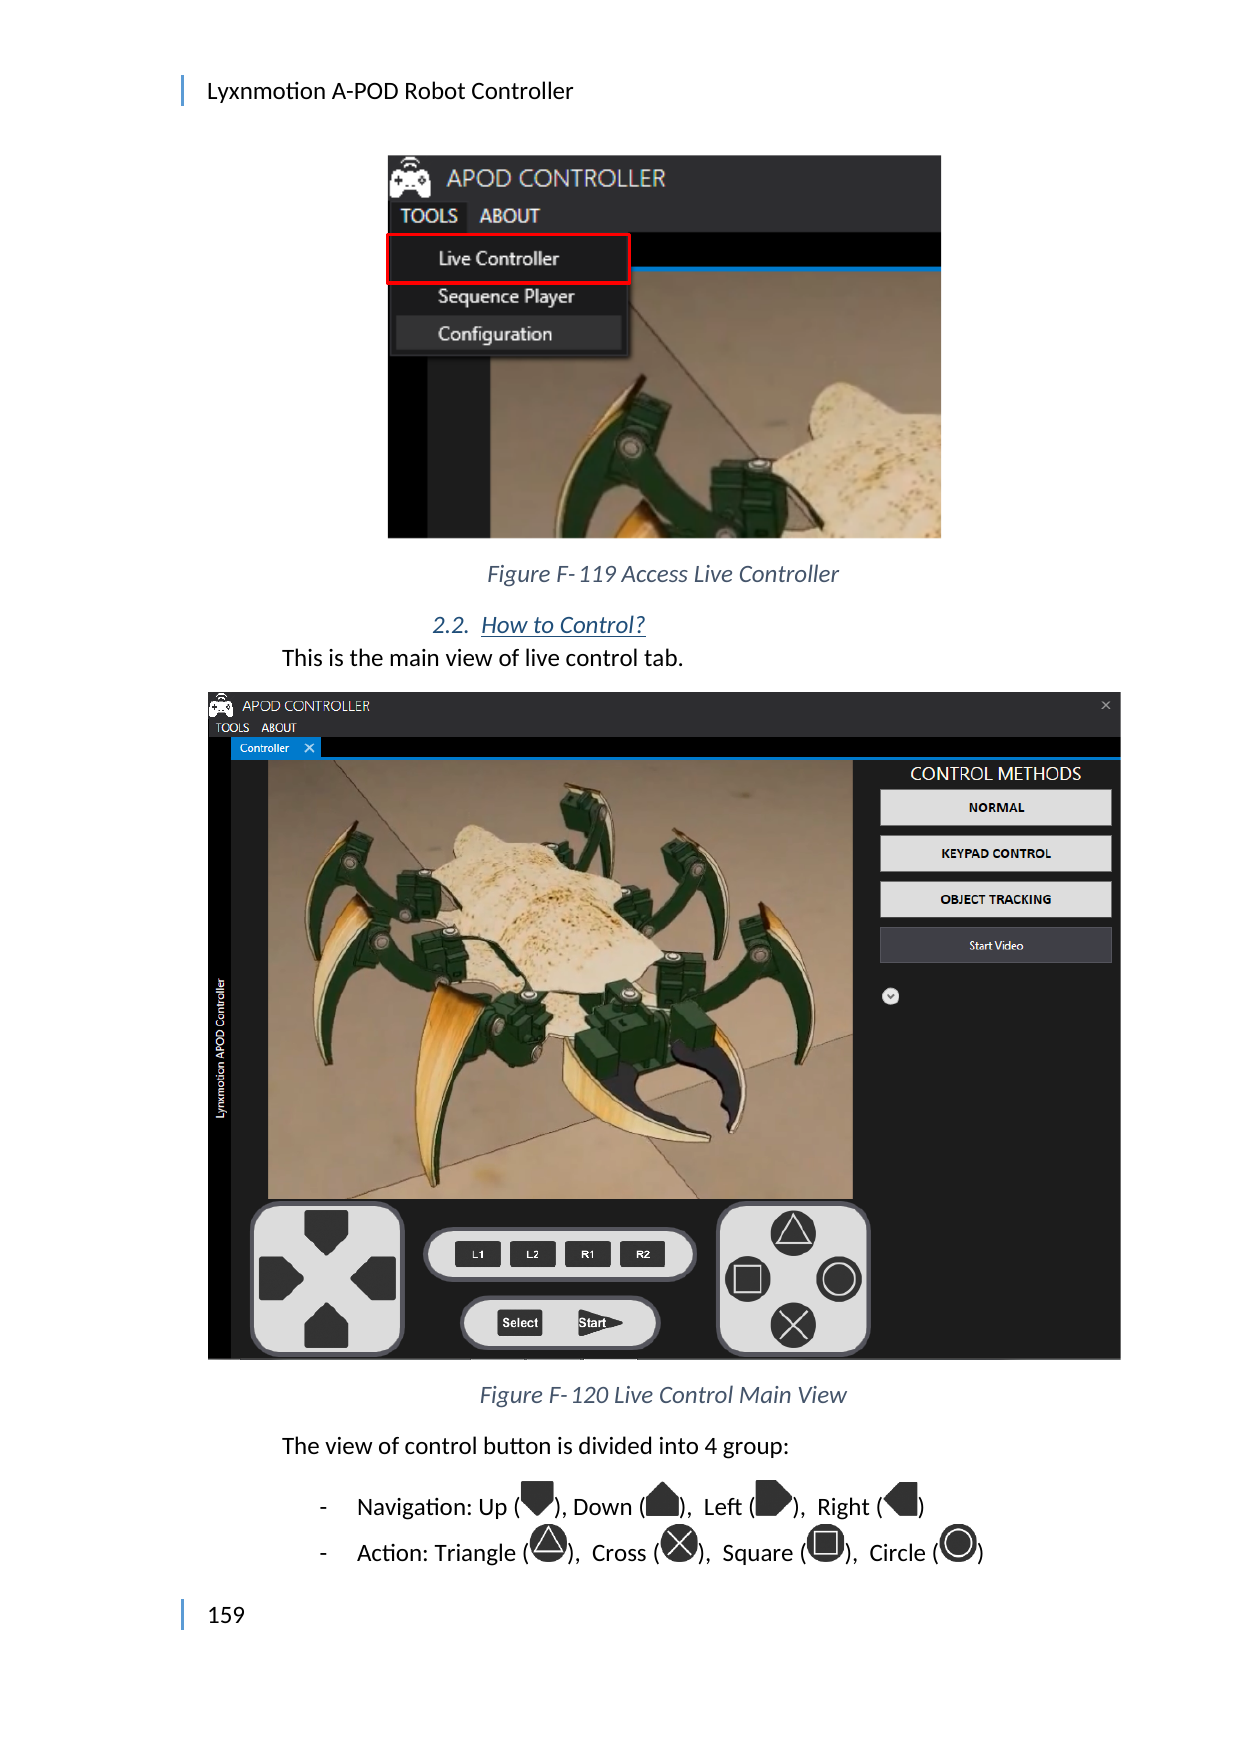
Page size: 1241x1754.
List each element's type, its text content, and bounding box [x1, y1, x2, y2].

picture [520, 1481, 554, 1516]
picture [645, 1481, 679, 1516]
text The view of control button is divided into 4 group: [207, 1430, 1122, 1461]
list Navigation: Up (), Down (), Left (), Right () [319, 1480, 1122, 1522]
picture [883, 1482, 918, 1516]
picture [208, 692, 1121, 1360]
text This is the main view of live control tab. [207, 642, 1122, 673]
picture [806, 1524, 845, 1562]
picture [389, 236, 628, 281]
picture [939, 1524, 977, 1562]
list Action: Triangle (), Cross (), Square (), Circle () [319, 1524, 1122, 1568]
picture [755, 1480, 793, 1516]
picture [387, 154, 942, 540]
picture [529, 1524, 567, 1562]
picture [660, 1524, 698, 1562]
subtitle How to Control? [432, 609, 1122, 640]
